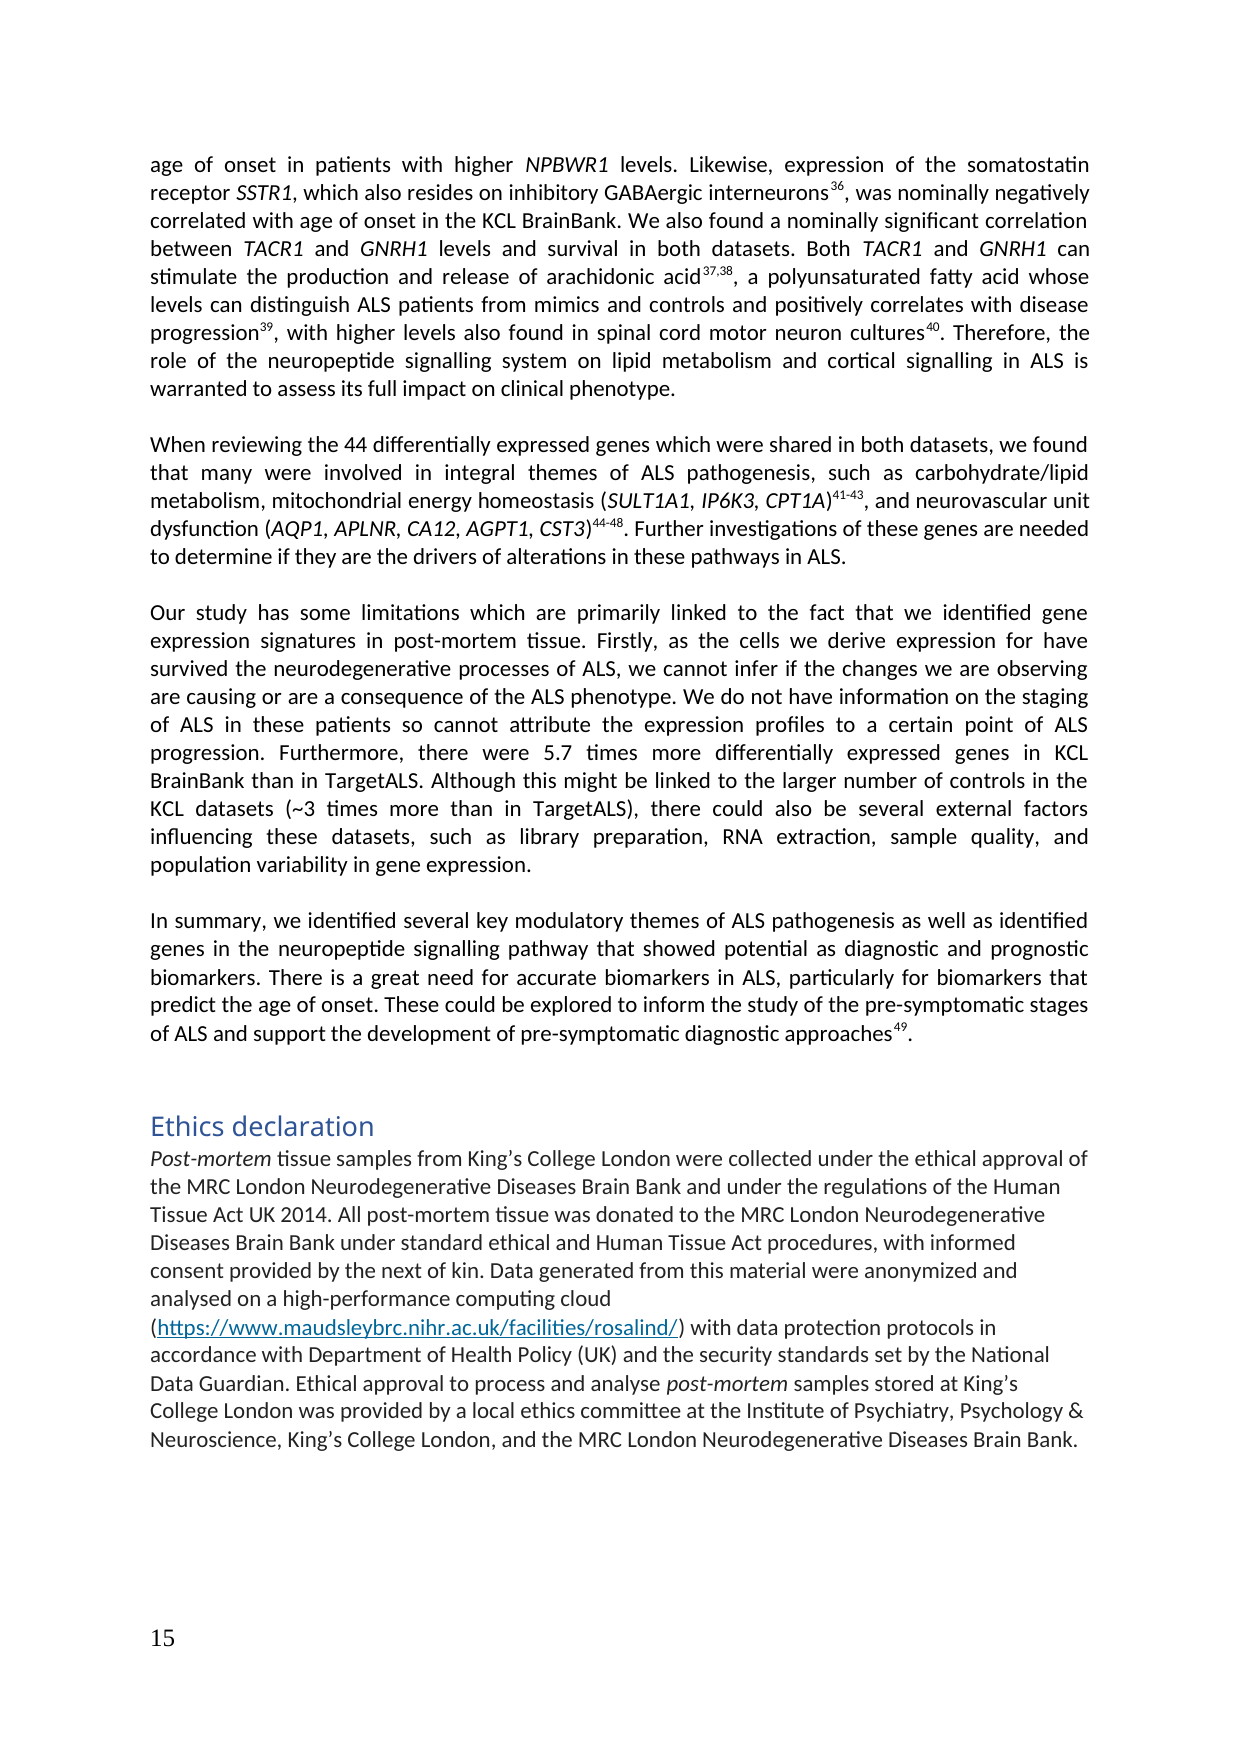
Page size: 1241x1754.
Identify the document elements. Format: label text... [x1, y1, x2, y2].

text When reviewing the 44 differentially expressed genes which were shared in both datasets, we found that many were involved in integral themes of ALS pathogenesis, such as carbohydrate/lipid metabolism, mitochondrial energy homeostasis (SULT1A1, IP6K3, CPT1A)41-43, and neurovascular unit dysfunction (AQP1, APLNR, CA12, AGPT1, CST3)44-48. Further investigations of these genes are needed to determine if they are the drivers of alterations in these pathways in ALS. [150, 430, 1090, 570]
text Post-mortem tissue samples from King’s College London were collected under the ethical approval of the MRC London Neurodegenerative Diseases Brain Bank and under the regulations of the Human Tissue Act UK 2014. All post-mortem tissue was donated to the MRC London Neurodegenerative Diseases Brain Bank under standard ethical and Human Tissue Act procedures, with informed consent provided by the next of kin. Data generated from this material were anonymized and analysed on a high-performance computing cloud (https://www.maudsleybrc.nihr.ac.uk/facilities/rosalind/) with data protection protocols in accordance with Department of Health Policy (UK) and the security standards set by the National Data Guardian. Ethical approval to process and analyse post-mortem samples stored at King’s College London was provided by a local ethics committee at the Institute of Psychiatry, Psychology & Neuroscience, King’s College London, and the MRC London Neurodegenerative Diseases Brain Bank. [150, 1144, 1090, 1453]
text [150, 150, 1090, 402]
subtitle Ethics declaration [150, 1108, 1090, 1144]
text In summary, we identified several key modulatory themes of ALS pathogenesis as well as identified genes in the neuropeptide signalling pathway that showed potential as diagnostic and prognostic biomarkers. There is a great need for accurate biomarkers in ALS, particularly for biomarkers that predict the age of onset. These could be explored to inform the study of the pre-symptomatic stages of ALS and support the development of pre-symptomatic diagnostic approaches49. [150, 907, 1090, 1047]
text Our study has some limitations which are primarily linked to the fact that we identified gene expression signatures in post-mortem tissue. Firstly, as the cells we derive expression for have survived the neurodegenerative processes of ALS, we cannot infer if the changes we are observing are causing or are a consequence of the ALS phenotype. We do not have information on the staging of ALS in these patients so cannot attribute the expression profiles to a certain point of ALS progression. Furthermore, there were 5.7 times more differentially expressed genes in KCL BrainBank than in TargetALS. Although this might be linked to the larger number of controls in the KCL datasets (~3 times more than in TargetALS), there could also be several external factors influencing these datasets, such as library preparation, RNA extraction, sample quality, and population variability in gene expression. [150, 598, 1090, 878]
